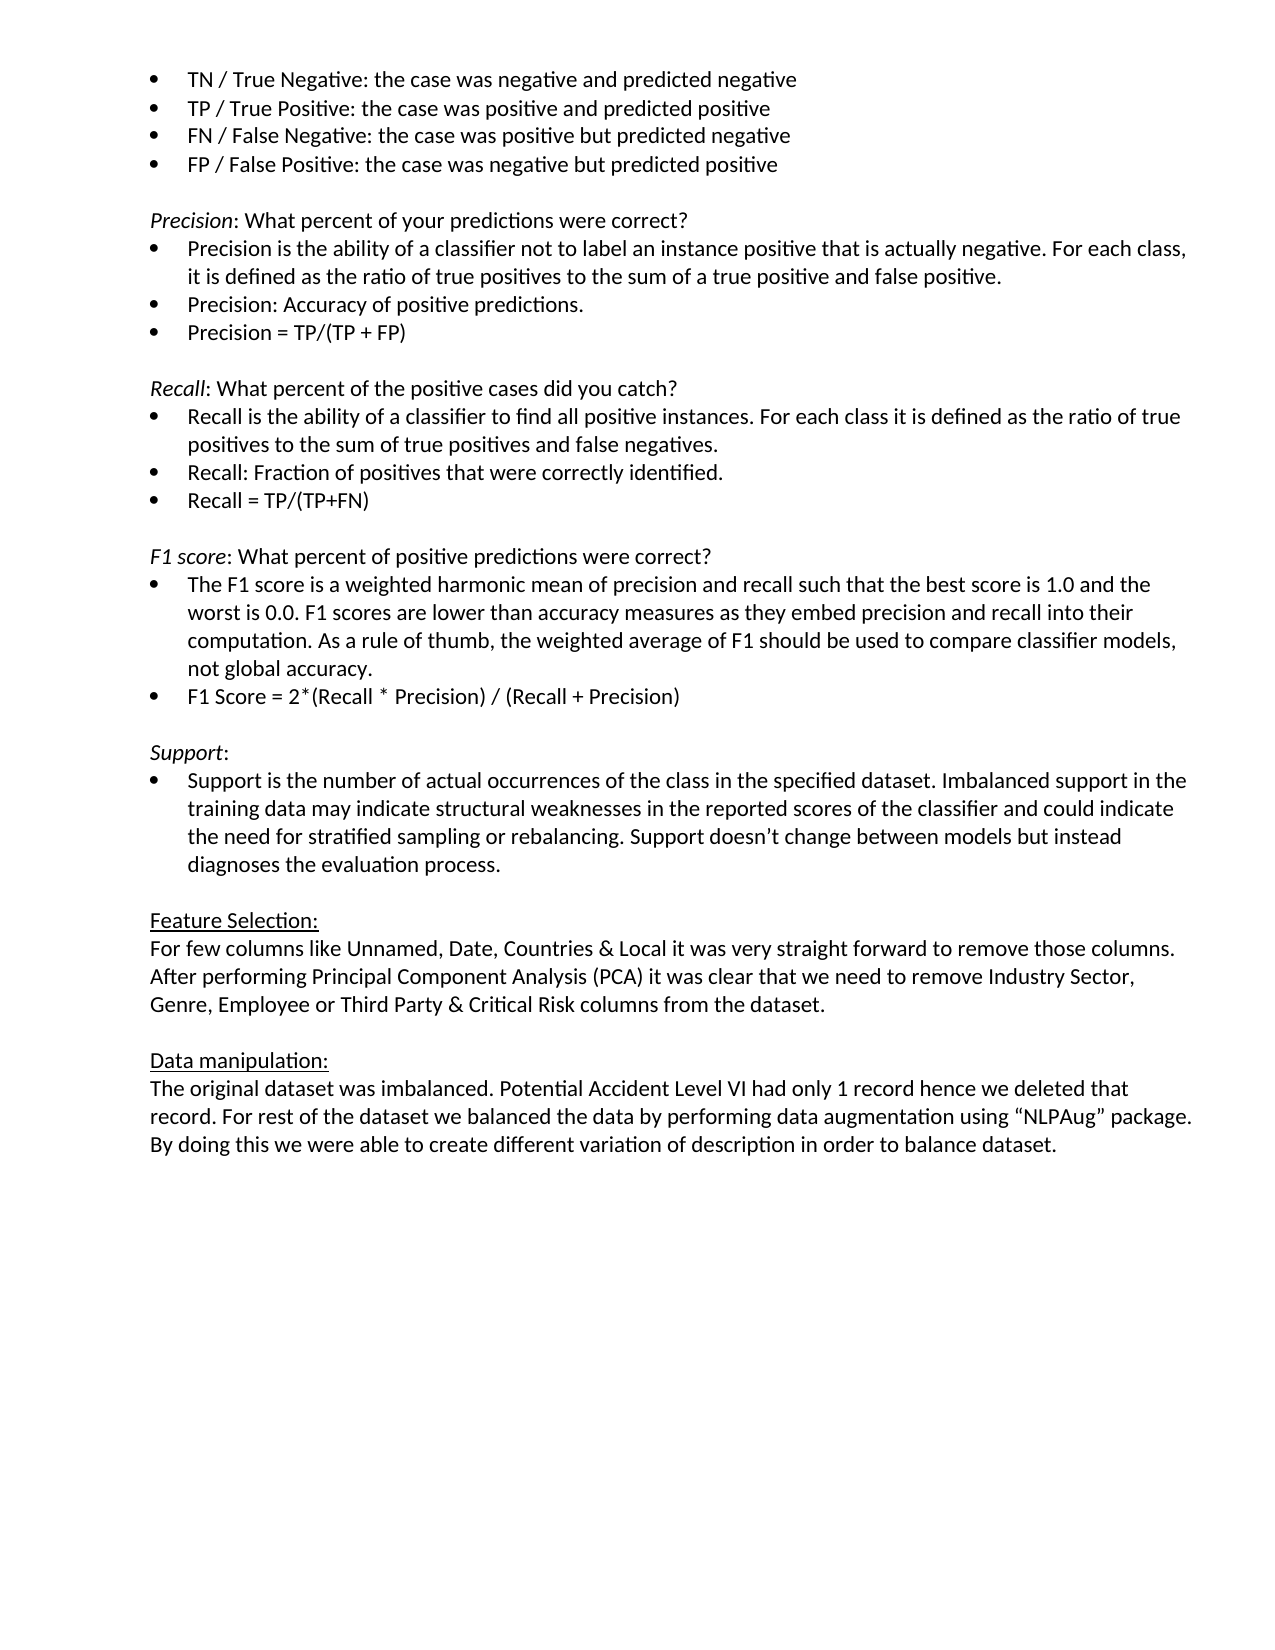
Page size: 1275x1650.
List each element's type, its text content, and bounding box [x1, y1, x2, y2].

text Recall: What percent of the positive cases did you catch? [150, 374, 1200, 402]
list Recall is the ability of a classifier to find all positive instances. For each class it is defined as the ratio of true positives to the sum of true positives and false negatives. [150, 402, 1200, 458]
list Support is the number of actual occurrences of the class in the specified dataset. Imbalanced support in the training data may indicate structural weaknesses in the reported scores of the classifier and could indicate the need for stratified sampling or rebalancing. Support doesn’t change between models but instead diagnoses the evaluation process. [150, 766, 1200, 878]
list Recall = TP/(TP+FN) [150, 486, 1200, 514]
text Support: [150, 738, 1200, 766]
list The F1 score is a weighted harmonic mean of precision and recall such that the best score is 1.0 and the worst is 0.0. F1 scores are lower than accuracy measures as they embed precision and recall into their computation. As a rule of thumb, the weighted average of F1 should be used to compare classifier models, not global accuracy. [150, 570, 1200, 682]
text Feature Selection: [150, 906, 1200, 934]
list FN / False Negative: the case was positive but predicted negative [150, 122, 1200, 150]
text Data manipulation: [150, 1046, 1200, 1074]
list Precision is the ability of a classifier not to label an instance positive that is actually negative. For each class, it is defined as the ratio of true positives to the sum of a true positive and false positive. [150, 234, 1200, 290]
text Precision: What percent of your predictions were correct? [150, 206, 1200, 234]
text F1 score: What percent of positive predictions were correct? [150, 542, 1200, 570]
list Precision: Accuracy of positive predictions. [150, 290, 1200, 318]
text For few columns like Unnamed, Date, Countries & Local it was very straight forward to remove those columns. After performing Principal Component Analysis (PCA) it was clear that we need to remove Industry Sector, Genre, Employee or Third Party & Critical Risk columns from the dataset. [150, 934, 1200, 1018]
list F1 Score = 2*(Recall * Precision) / (Recall + Precision) [150, 682, 1200, 710]
list Recall: Fraction of positives that were correctly identified. [150, 458, 1200, 486]
list TP / True Positive: the case was positive and predicted positive [150, 94, 1200, 122]
list TN / True Negative: the case was negative and predicted negative [150, 66, 1200, 94]
list Precision = TP/(TP + FP) [150, 318, 1200, 346]
list FP / False Positive: the case was negative but predicted positive [150, 150, 1200, 178]
text The original dataset was imbalanced. Potential Accident Level VI had only 1 record hence we deleted that record. For rest of the dataset we balanced the data by performing data augmentation using “NLPAug” package. By doing this we were able to create different variation of description in order to balance dataset. [150, 1074, 1200, 1158]
